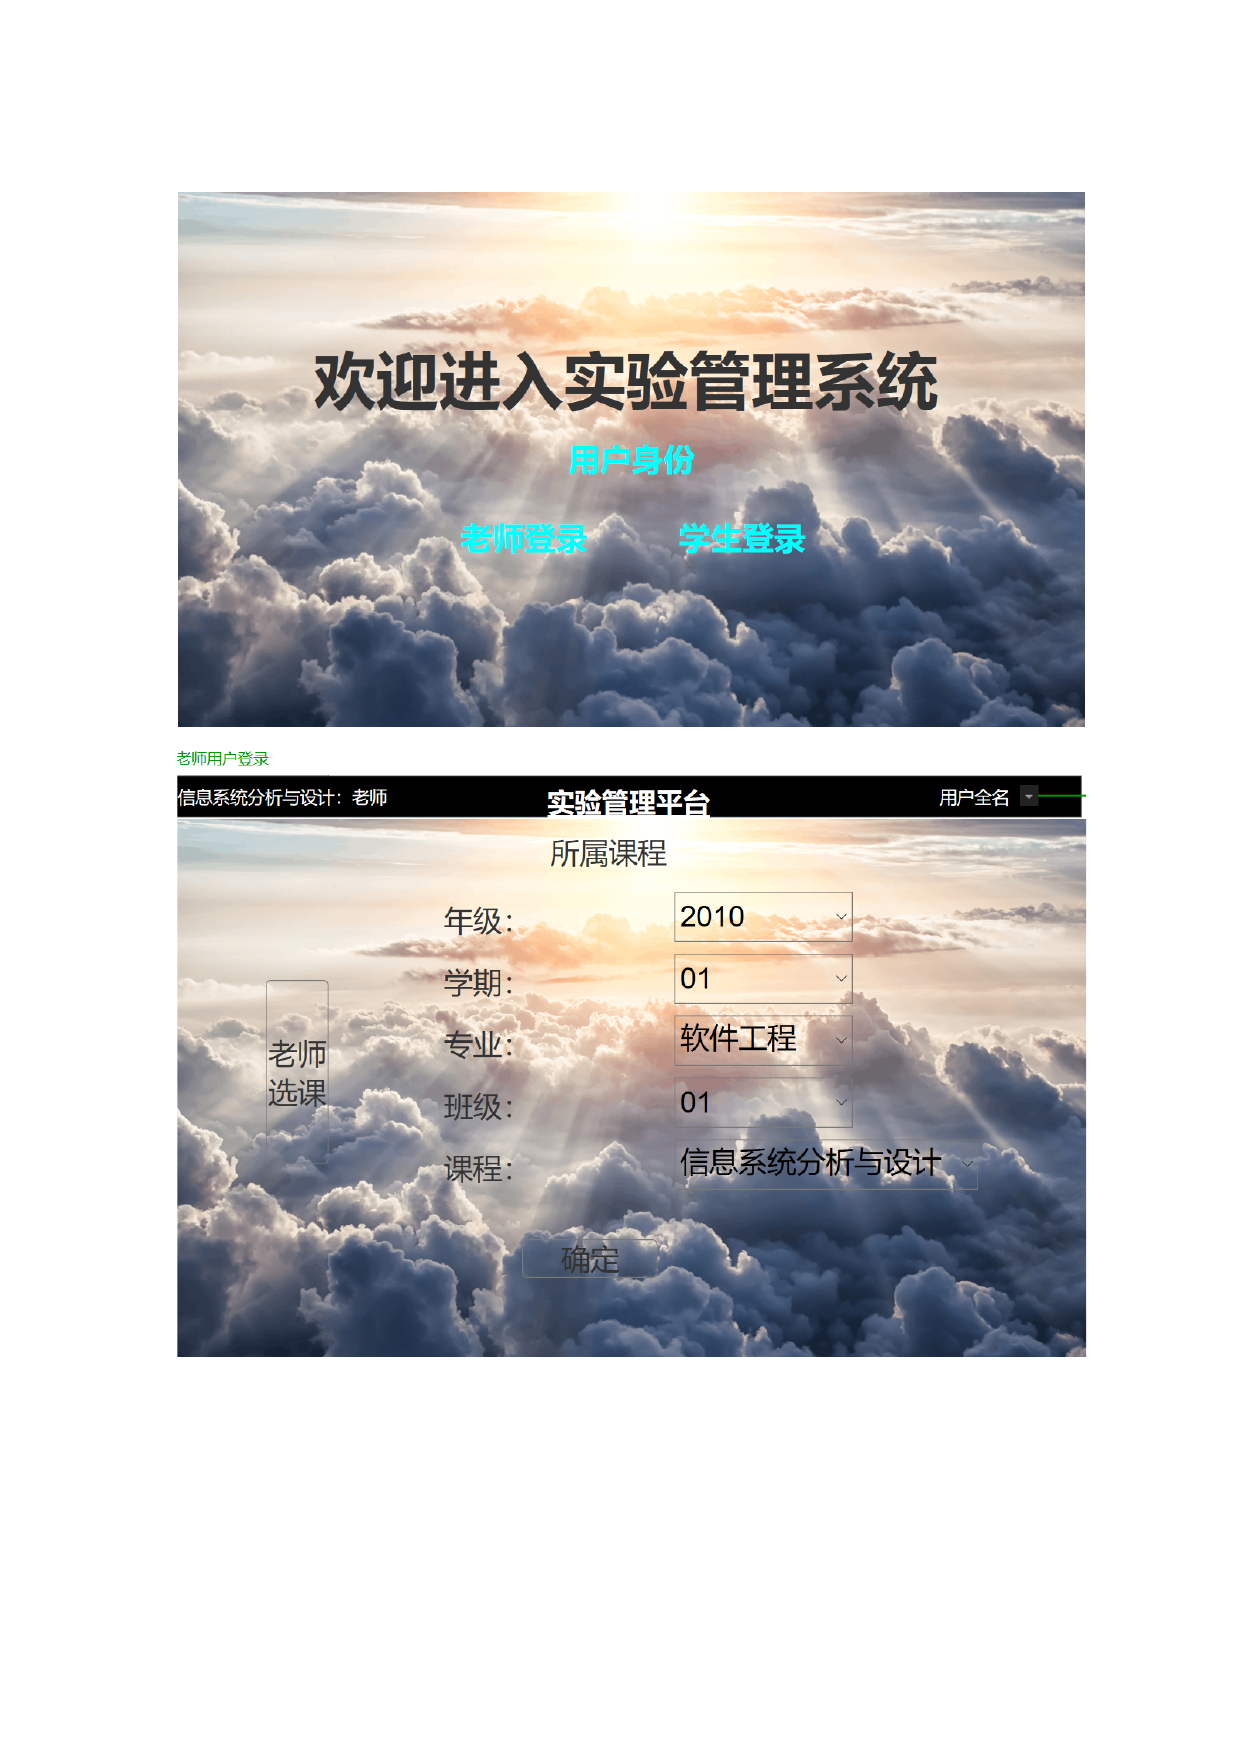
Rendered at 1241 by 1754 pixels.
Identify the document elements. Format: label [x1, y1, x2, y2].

picture [177, 192, 1086, 727]
picture [177, 745, 1087, 1359]
